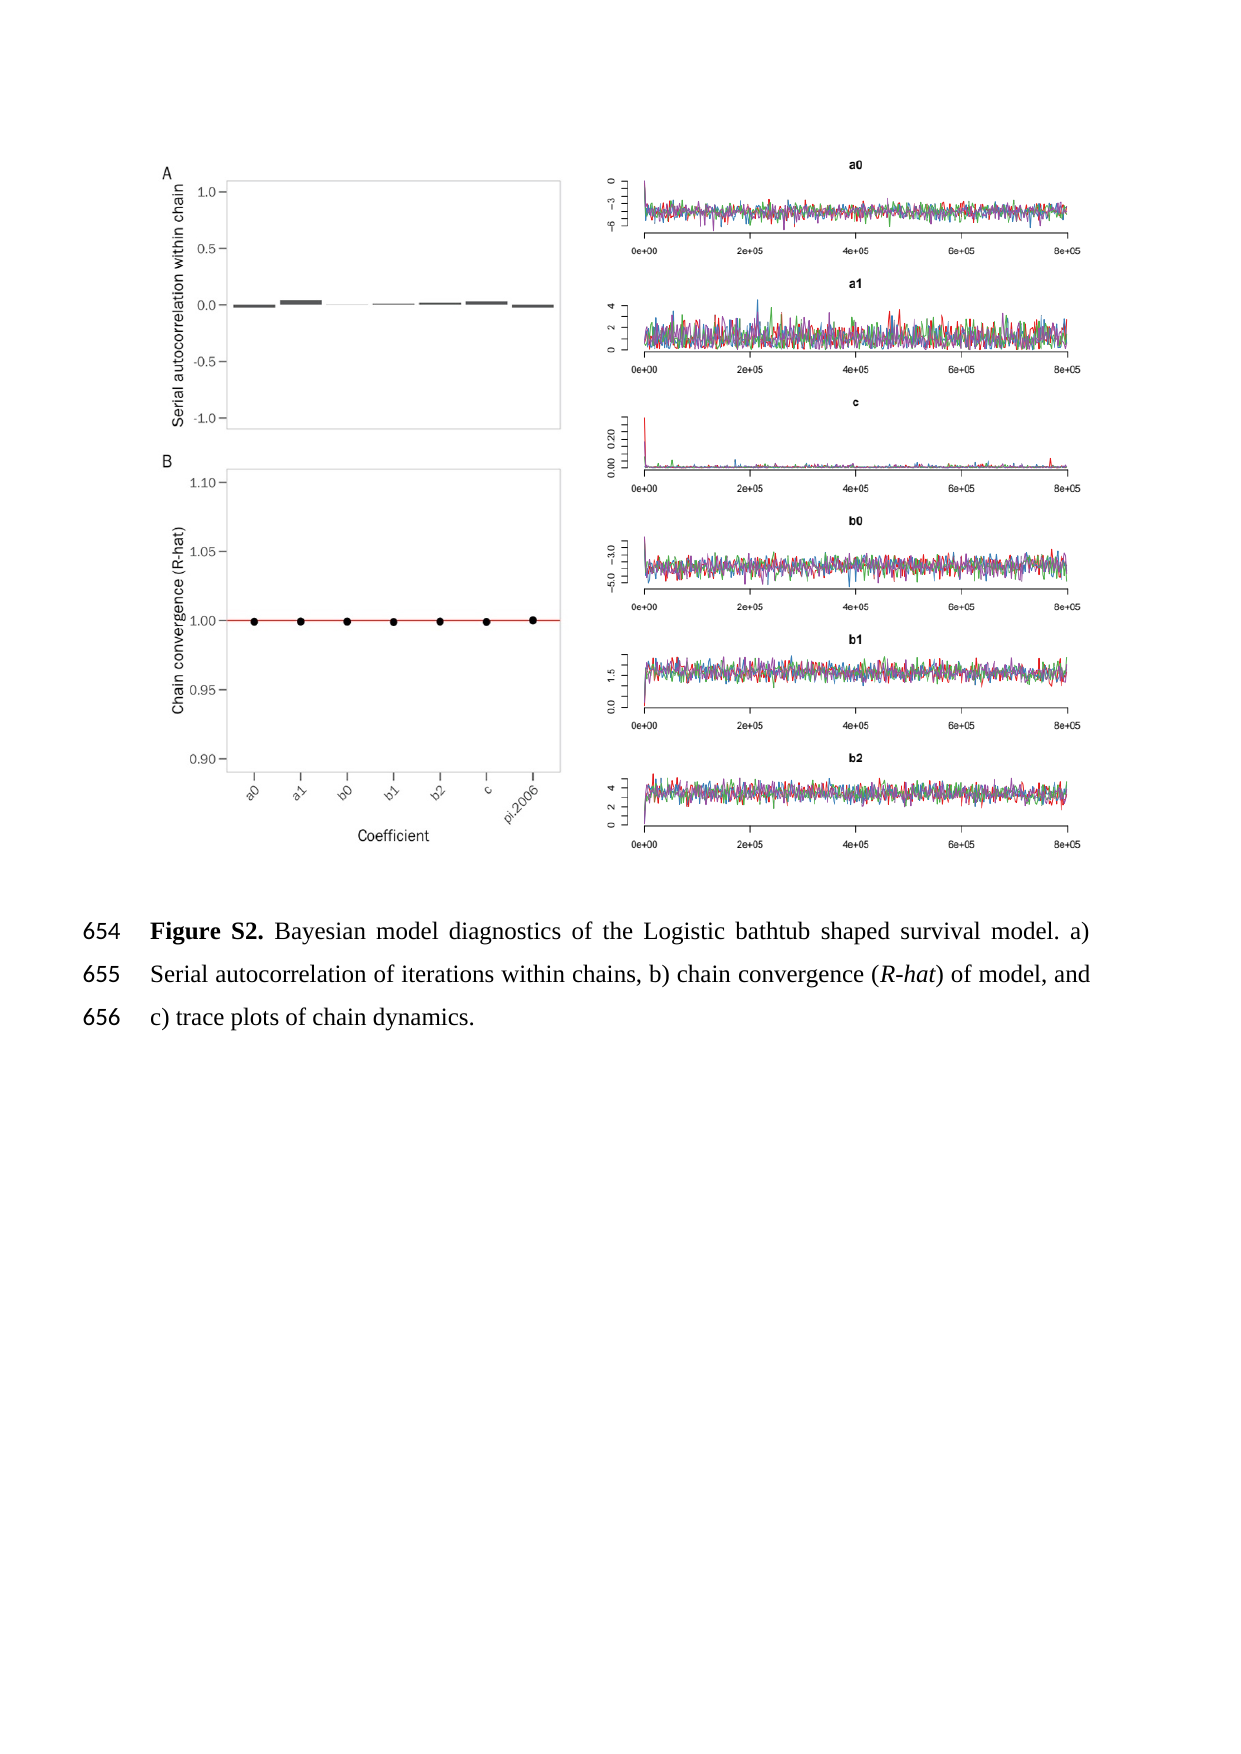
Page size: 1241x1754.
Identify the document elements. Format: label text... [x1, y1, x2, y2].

text Figure S2. Bayesian model diagnostics of the Logistic bathtub shaped survival model. a) Serial autocorrelation of iterations within chains, b) chain convergence (R-hat) of model, and c) trace plots of chain dynamics. [150, 916, 1090, 1031]
picture [147, 149, 575, 859]
